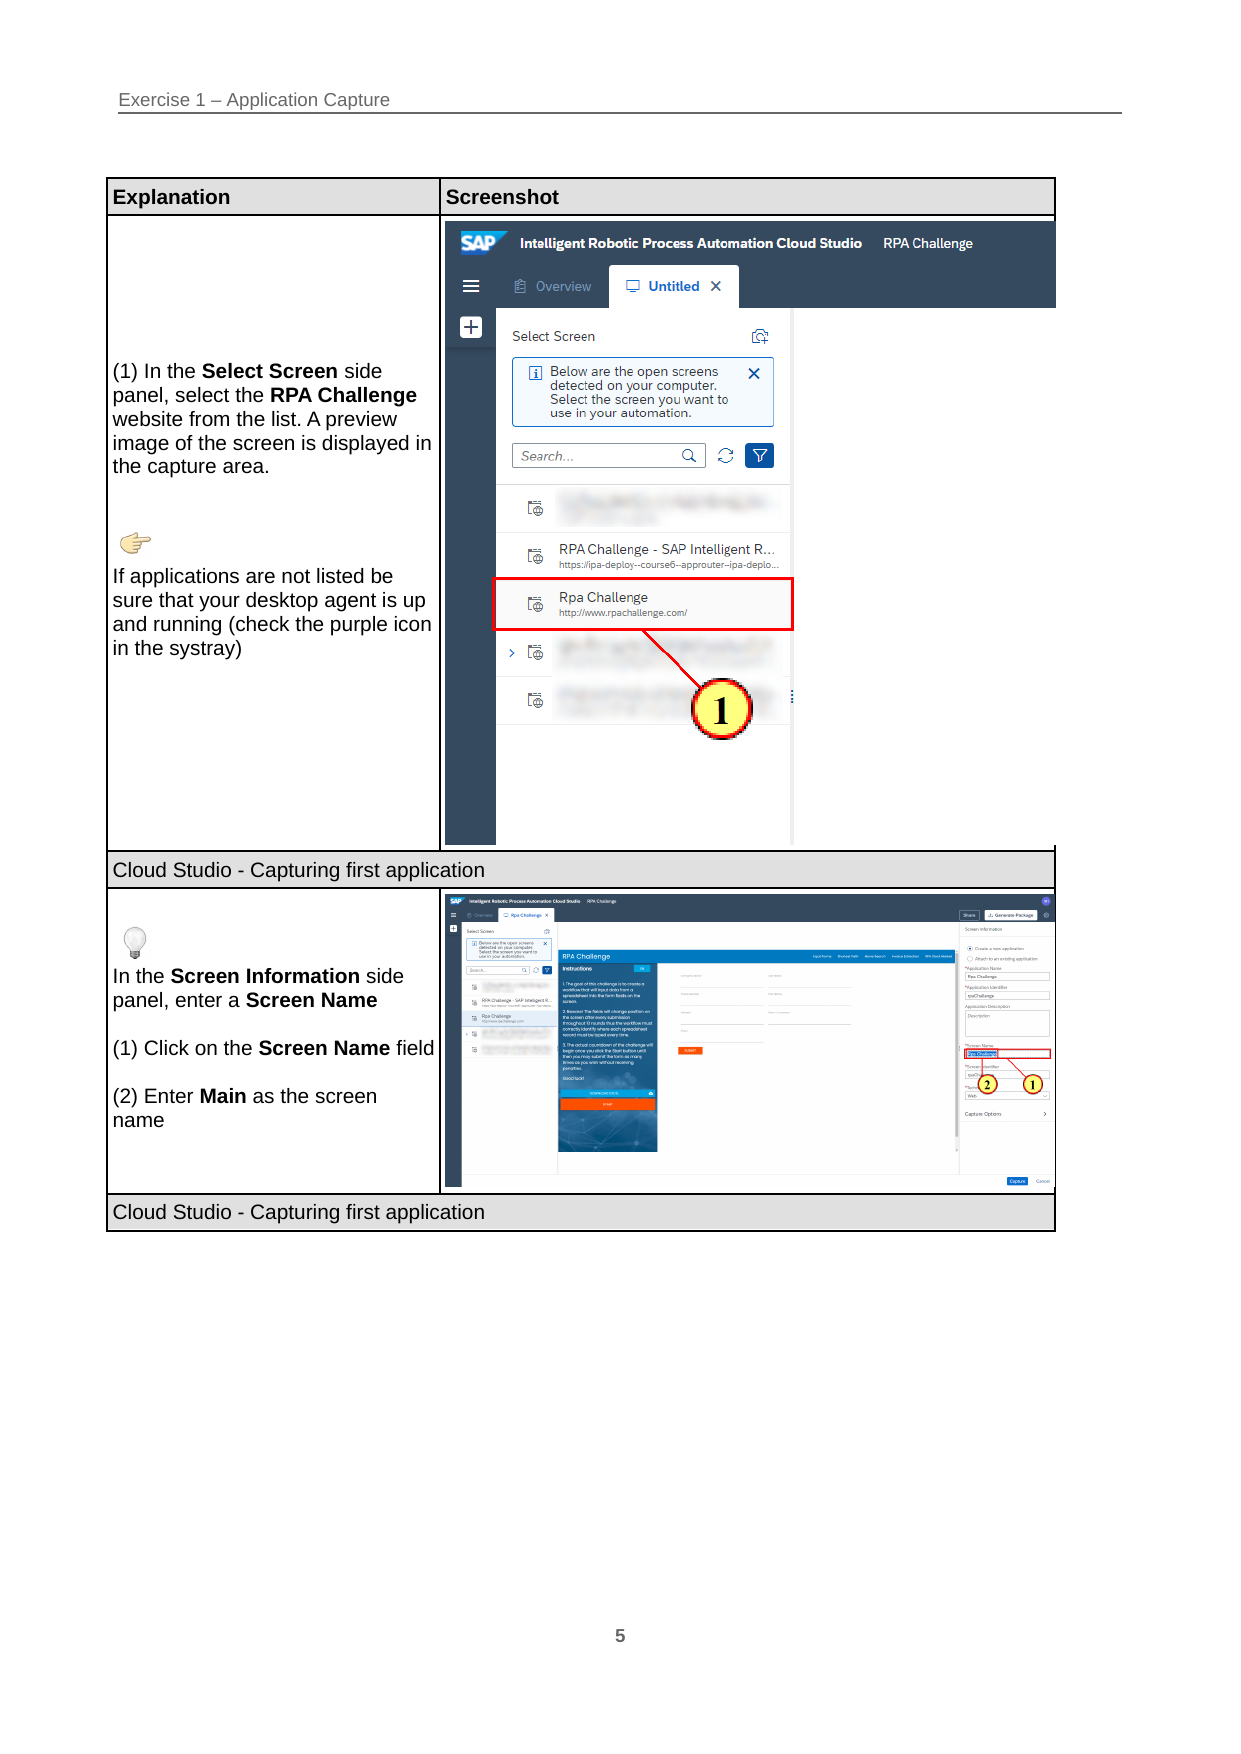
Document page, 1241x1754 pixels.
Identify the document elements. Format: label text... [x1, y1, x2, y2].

picture [445, 894, 1055, 1187]
table_cell In the Screen Information side panel, enter a Screen Name (1) Click on the Screen Name field (2) Enter Main as the screen name [108, 889, 439, 1192]
picture [445, 221, 1056, 845]
table_cell Cloud Studio - Capturing first application [108, 852, 1054, 887]
picture [118, 925, 152, 960]
table_cell [441, 216, 1054, 850]
table_header Explanation [108, 179, 439, 214]
table_header Screenshot [441, 179, 1054, 214]
table_cell Cloud Studio - Capturing first application [108, 1195, 1054, 1229]
table_cell [441, 889, 1054, 1192]
table_cell (1) In the Select Screen side panel, select the RPA Challenge website from the list. A preview image of the screen is displayed in the capture area. If applications are not listed be sure that your desktop agent is up and running (check the purple icon in the systray) [108, 216, 439, 850]
picture [118, 526, 152, 560]
